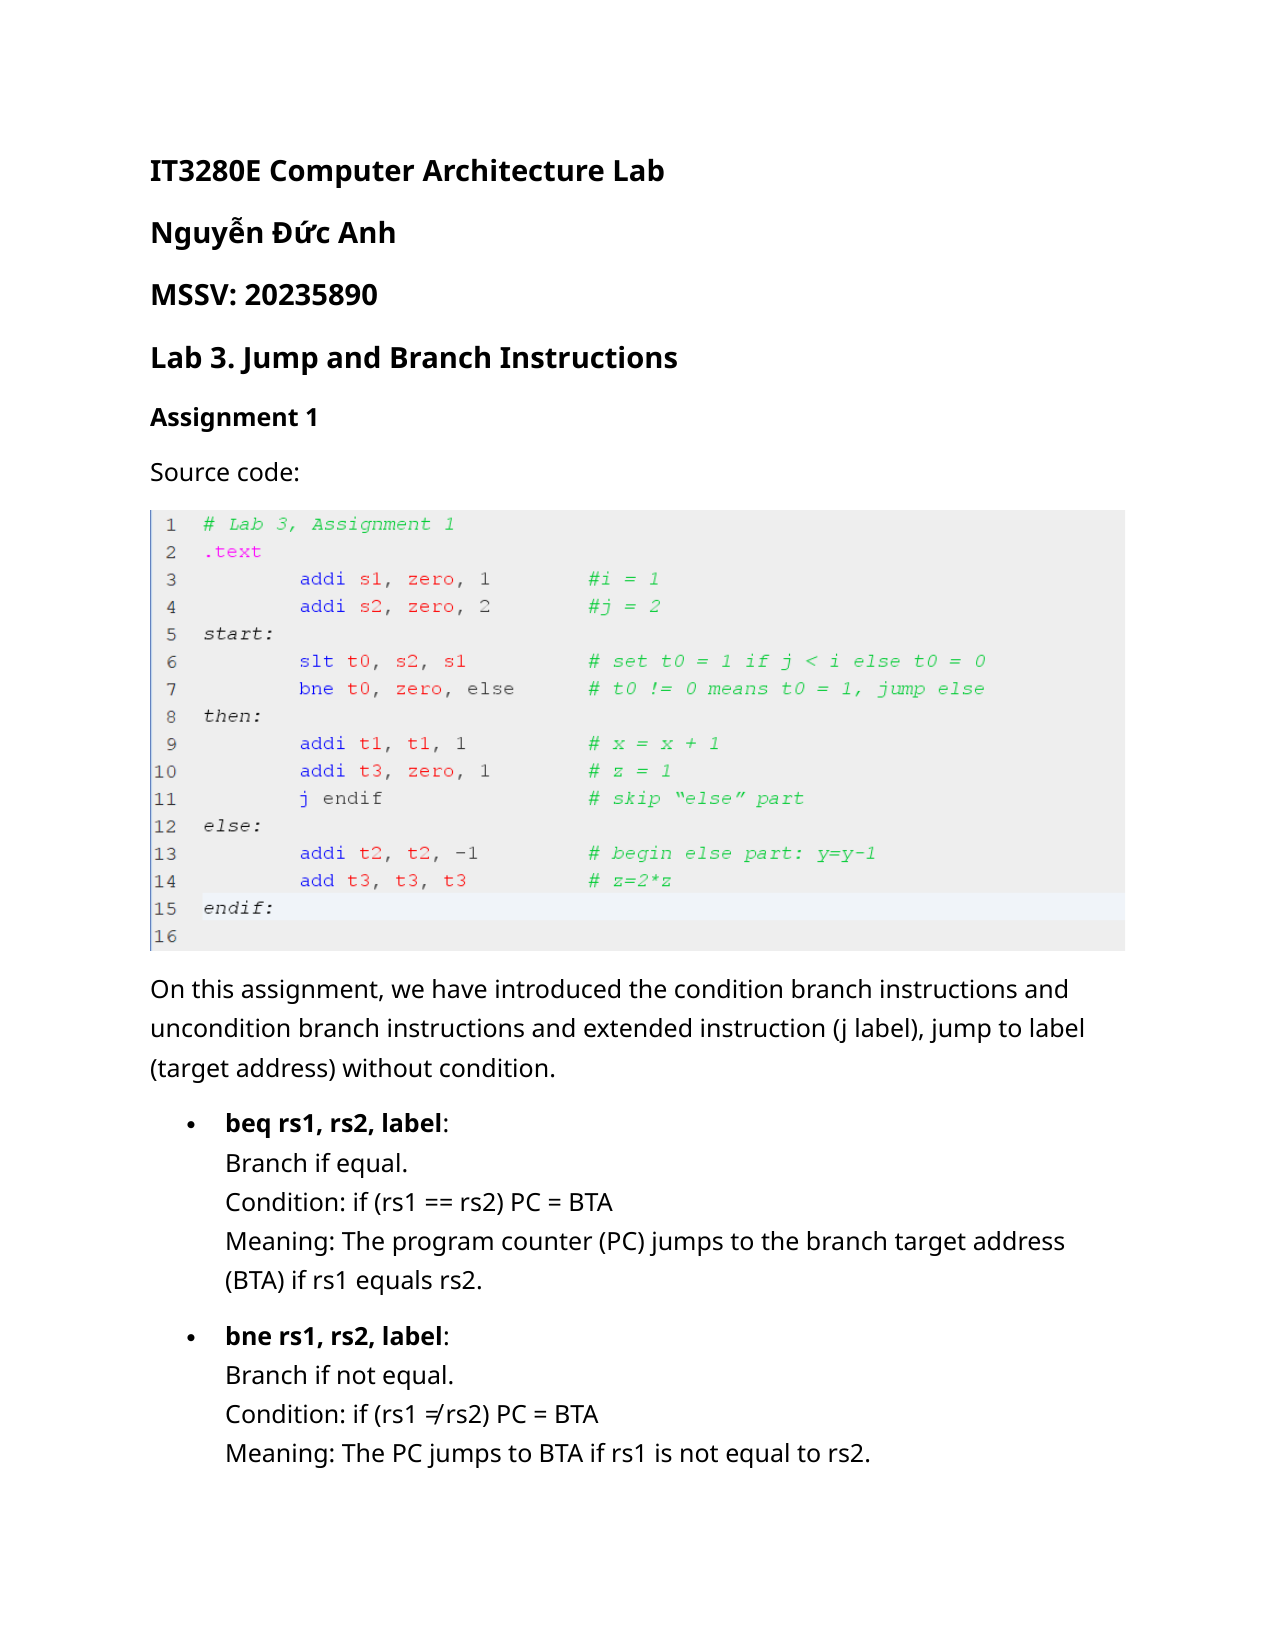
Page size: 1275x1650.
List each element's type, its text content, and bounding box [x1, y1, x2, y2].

text Source code: [150, 455, 1125, 489]
text Lab 3. Jump and Branch Instructions [150, 337, 1125, 377]
text IT3280E Computer Architecture Lab [150, 150, 1125, 190]
list beq rs1, rs2, label: Branch if equal. Condition: if (rs1 == rs2) PC = BTA Meaning: The program counter (PC) jumps to the branch target address (BTA) if rs1 equals rs2. [187, 1106, 1125, 1297]
text Assignment 1 [150, 399, 1125, 433]
text On this assignment, we have introduced the condition branch instructions and uncondition branch instructions and extended instruction (j label), jump to label (target address) without condition. [150, 972, 1125, 1084]
list bne rs1, rs2, label: Branch if not equal. Condition: if (rs1 ≠ rs2) PC = BTA Meaning: The PC jumps to BTA if rs1 is not equal to rs2. [187, 1319, 1125, 1470]
text Nguyễn Đức Anh [150, 212, 1125, 252]
text MSSV: 20235890 [150, 274, 1125, 314]
picture [150, 510, 1125, 951]
